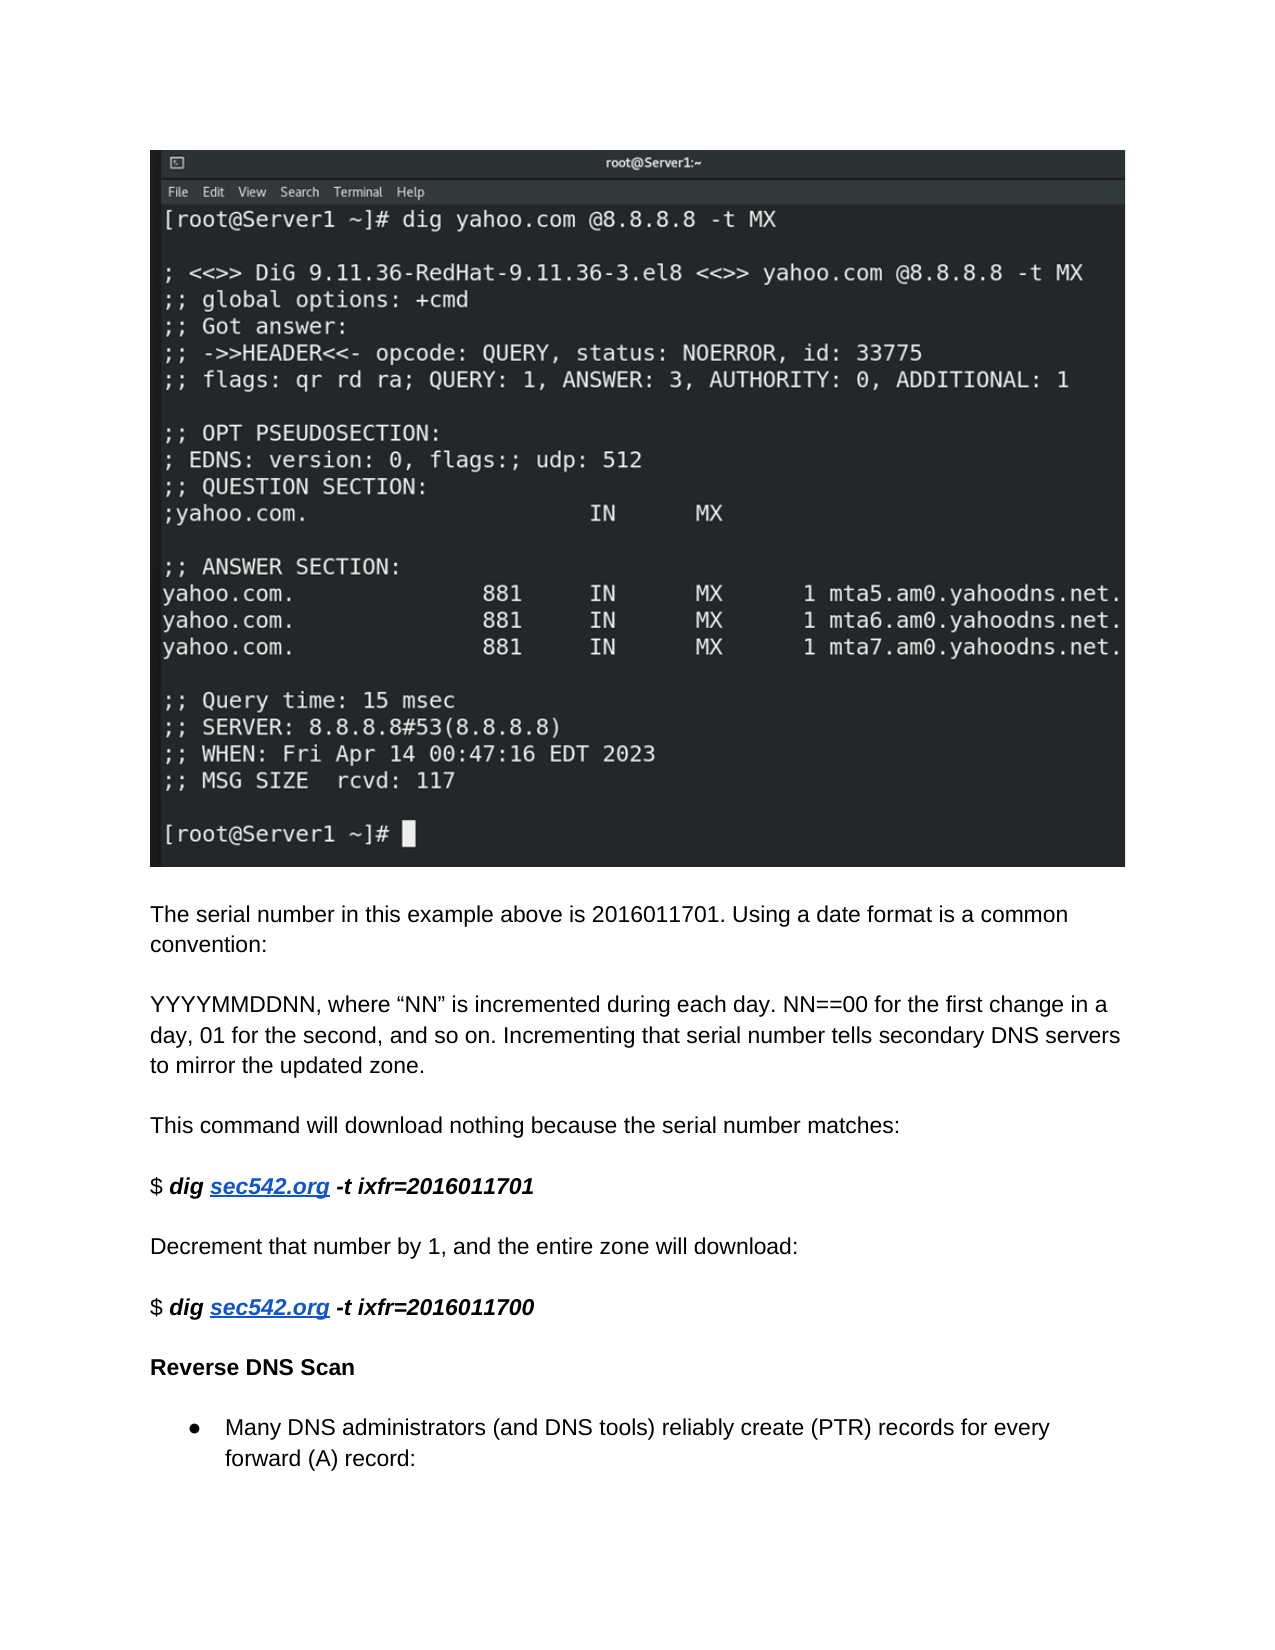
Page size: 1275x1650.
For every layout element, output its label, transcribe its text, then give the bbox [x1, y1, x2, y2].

text $ dig sec542.org -t ixfr=2016011700 [150, 1293, 1125, 1320]
picture [150, 150, 1125, 867]
text Decrement that number by 1, and the entire zone will download: [150, 1233, 1125, 1259]
text The serial number in this example above is 2016011701. Using a date format is a common convention: [150, 901, 1125, 957]
text YYYYMMDDNN, where “NN” is incremented during each day. NN==00 for the first change in a day, 01 for the second, and so on. Incrementing that serial number tells secondary DNS servers to mirror the updated zone. [150, 991, 1125, 1078]
text Reverse DNS Scan [150, 1354, 1125, 1380]
text $ dig sec542.org -t ixfr=2016011701 [150, 1173, 1125, 1199]
list Many DNS administrators (and DNS tools) reliably create (PTR) records for every forward (A) record: [187, 1414, 1125, 1471]
text This command will download nothing because the serial number matches: [150, 1112, 1125, 1138]
